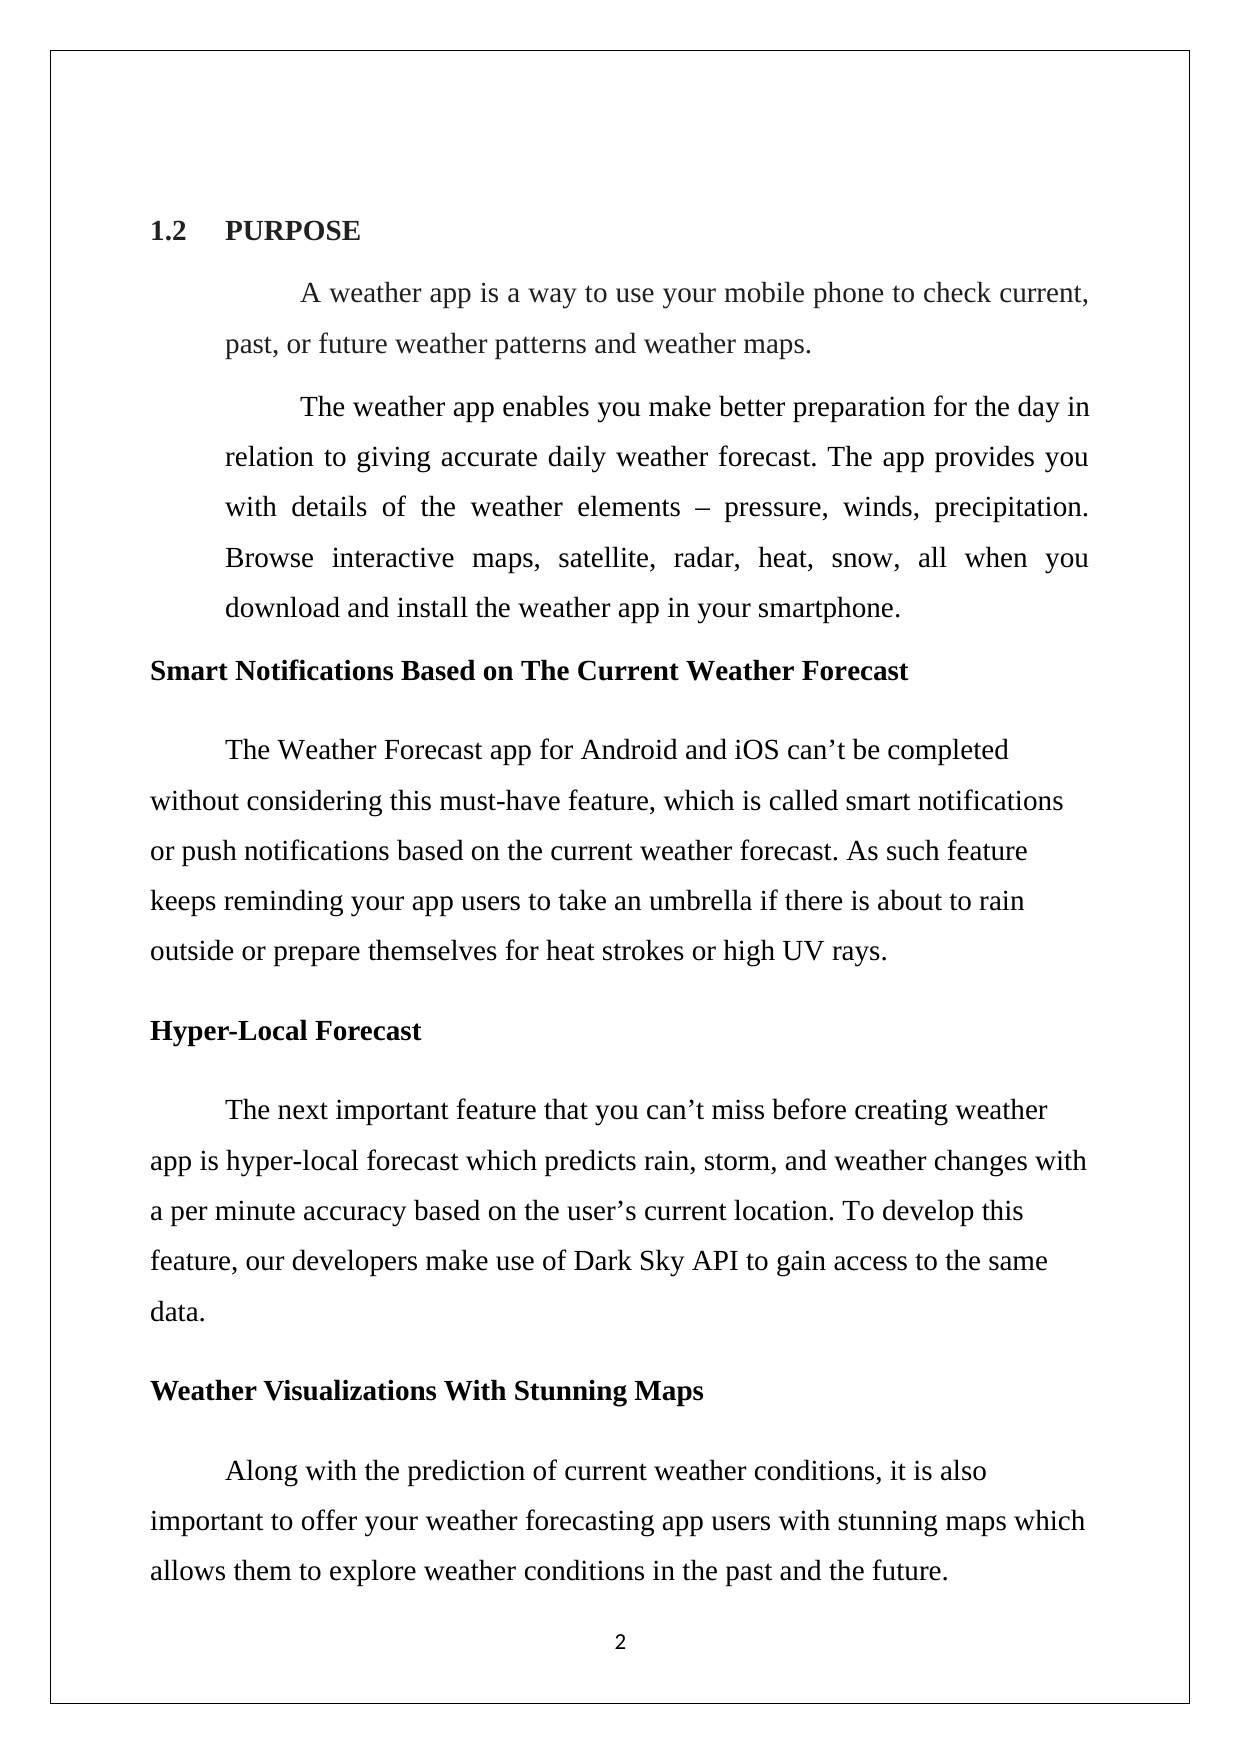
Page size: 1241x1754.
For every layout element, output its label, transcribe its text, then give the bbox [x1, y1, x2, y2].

subtitle Weather Visualizations With Stunning Maps [150, 1373, 1090, 1407]
text The weather app enables you make better preparation for the day in relation to giving accurate daily weather forecast. The app provides you with details of the weather elements – pressure, winds, precipitation. Browse interactive maps, satellite, radar, heat, snow, all when you download and install the weather app in your smartphone. [225, 389, 1090, 623]
text Along with the prediction of current weather conditions, it is also important to offer your weather forecasting app users with stunning maps which allows them to explore weather conditions in the past and the future. [150, 1453, 1090, 1587]
subtitle Hyper-Local Forecast [150, 1013, 1090, 1047]
text A weather app is a way to use your mobile phone to check current, past, or future weather patterns and weather maps. [225, 276, 1090, 359]
text The next important feature that you can’t miss before creating weather app is hyper-local forecast which predicts rain, storm, and weather changes with a per minute accuracy based on the user’s current location. To develop this feature, our developers make use of Dark Sky API to gain access to the same data. [150, 1092, 1090, 1327]
text The Weather Forecast app for Android and iOS can’t be completed without considering this must-have feature, which is called smart notifications or push notifications based on the current weather forecast. As such feature keeps reminding your app users to take an umbrella if there is about to rain outside or prepare themselves for heat strokes or high UV rays. [150, 732, 1090, 967]
list PURPOSE [150, 213, 1090, 246]
text Smart Notifications Based on The Current Weather Forecast [150, 653, 1090, 686]
